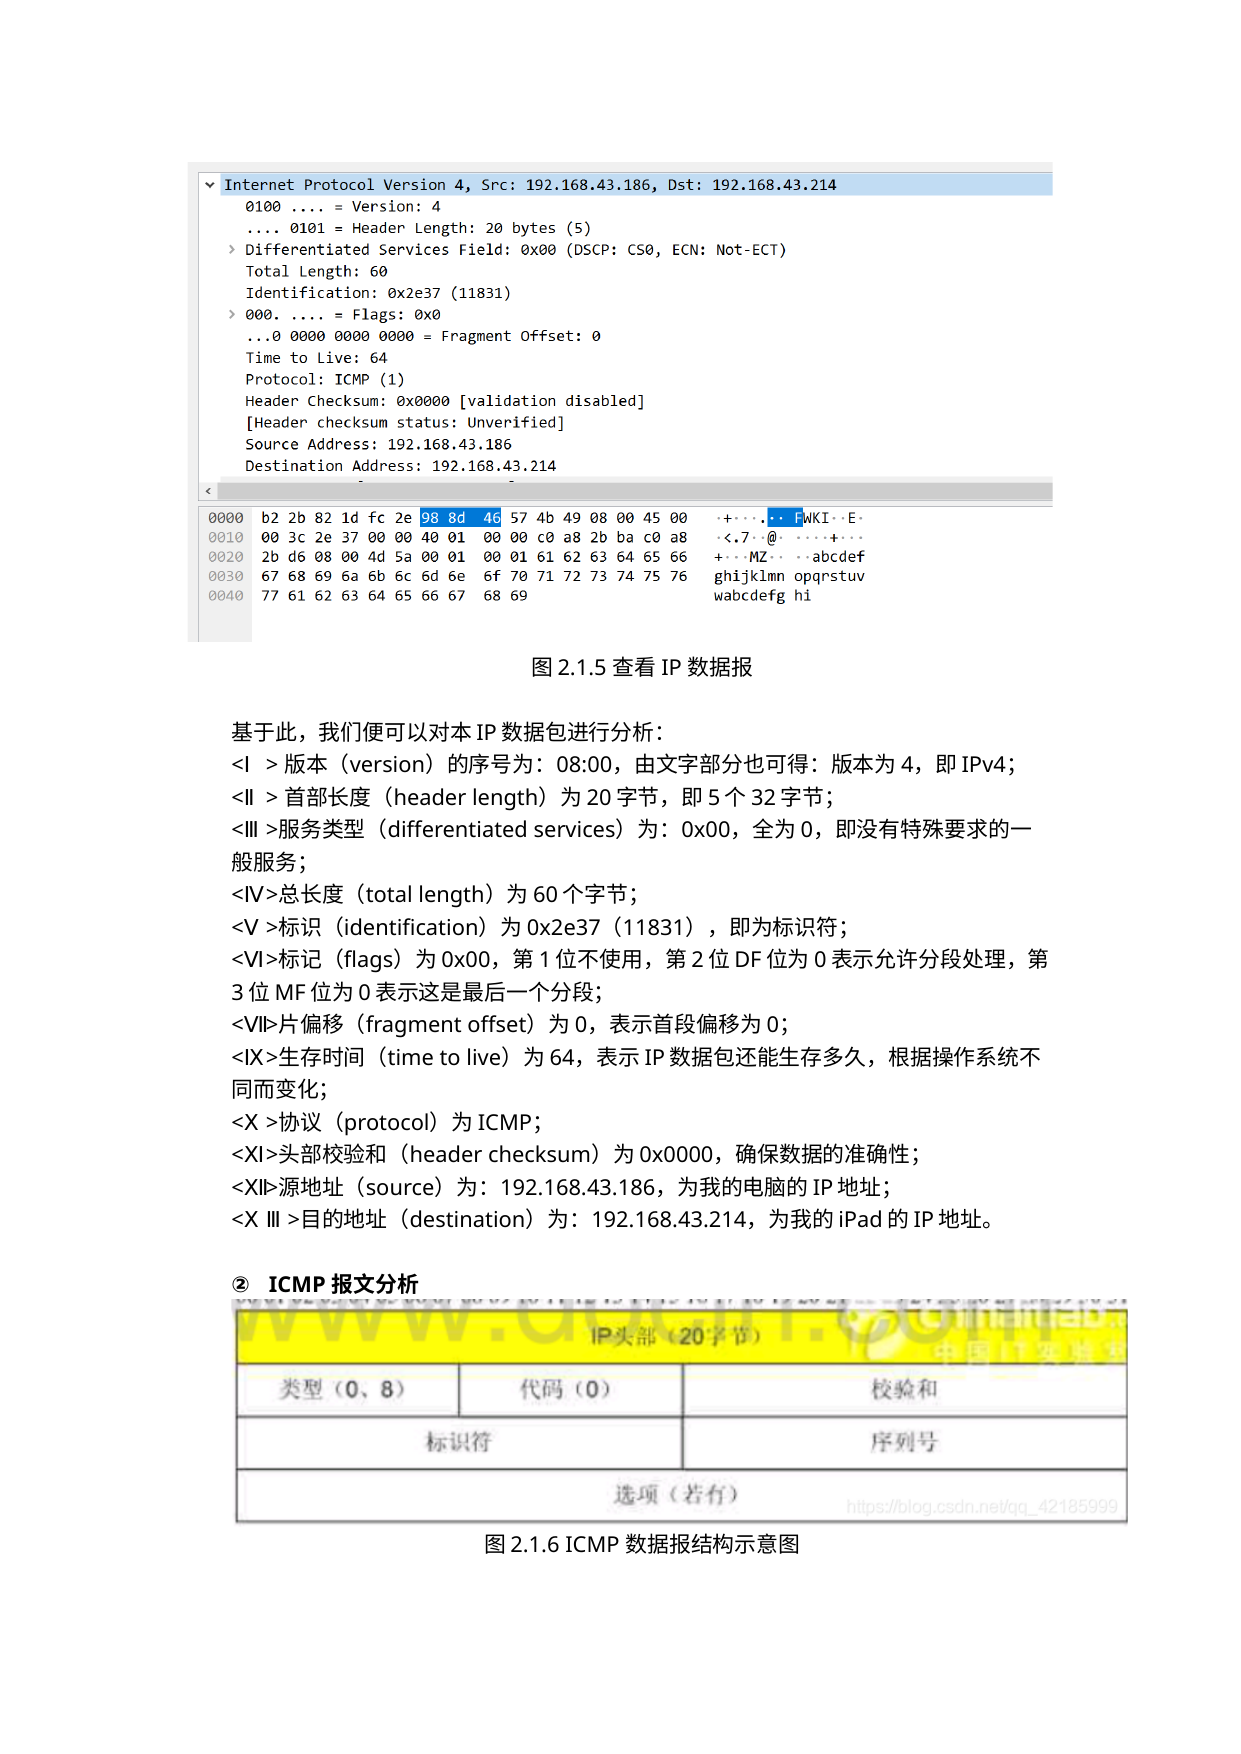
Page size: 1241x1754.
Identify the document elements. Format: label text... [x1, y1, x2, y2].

list <Ⅹ>协议（protocol）为ICMP； [231, 1104, 1053, 1137]
list <Ⅲ>服务类型（differentiated services）为：0x00，全为0，即没有特殊要求的一般服务； [231, 812, 1053, 877]
list <Ⅳ>总长度（total length）为60个字节； [231, 877, 1053, 909]
list <Ⅻ>源地址（source）为：192.168.43.186，为我的电脑的IP地址； [231, 1169, 1053, 1202]
list <Ⅱ> 首部长度（header length）为20字节，即5个32字节； [231, 779, 1053, 812]
list <Ⅶ>片偏移（fragment offset）为0，表示首段偏移为0； [231, 1007, 1053, 1039]
list <Ⅰ> 版本（version）的序号为：08:00，由文字部分也可得：版本为4，即IPv4； [231, 747, 1053, 779]
list ICMP 报文分析 [231, 1267, 1053, 1299]
picture [231, 1299, 1128, 1527]
list 基于此，我们便可以对本IP数据包进行分析： [231, 714, 1053, 747]
list 图2.1.5 查看 IP 数据报 [231, 649, 1053, 682]
list <Ⅴ>标识（identification）为0x2e37（11831），即为标识符； [231, 909, 1053, 942]
list 图2.1.6 ICMP 数据报结构示意图 [231, 1527, 1053, 1559]
list <ⅩⅢ>目的地址（destination）为：192.168.43.214，为我的iPad的IP地址。 [231, 1202, 1053, 1234]
picture [187, 162, 1053, 642]
list <Ⅸ>生存时间（time to live）为64，表示IP数据包还能生存多久，根据操作系统不同而变化； [231, 1039, 1053, 1104]
list <Ⅺ>头部校验和（header checksum）为0x0000，确保数据的准确性； [231, 1137, 1053, 1169]
list <Ⅵ>标记（flags）为0x00，第1位不使用，第2位DF位为0表示允许分段处理，第3位MF位为0表示这是最后一个分段； [231, 942, 1053, 1007]
